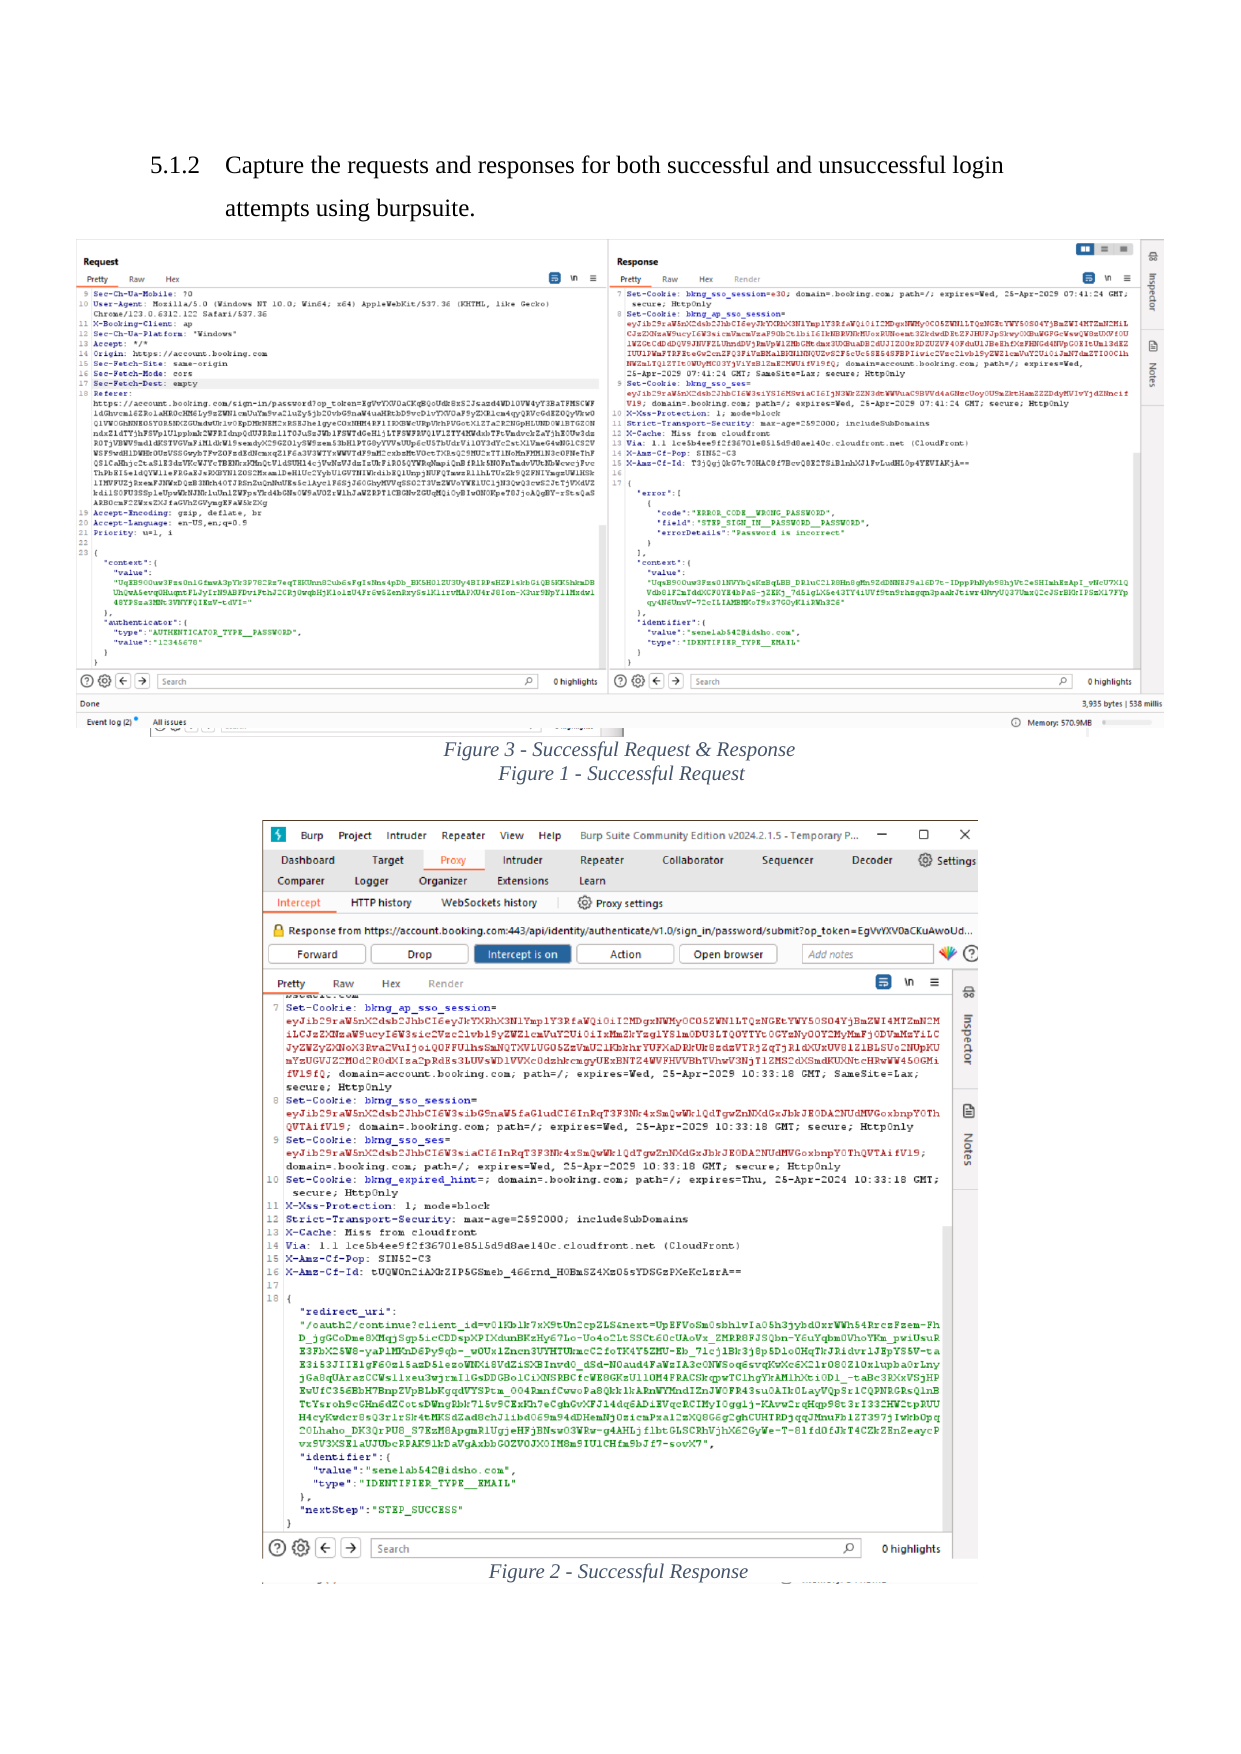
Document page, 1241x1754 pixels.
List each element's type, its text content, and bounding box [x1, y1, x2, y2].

picture [262, 820, 978, 1558]
picture [76, 239, 1164, 736]
subtitle Capture the requests and responses for both successful and unsuccessful login attempts using burpsuite. [150, 150, 1090, 222]
